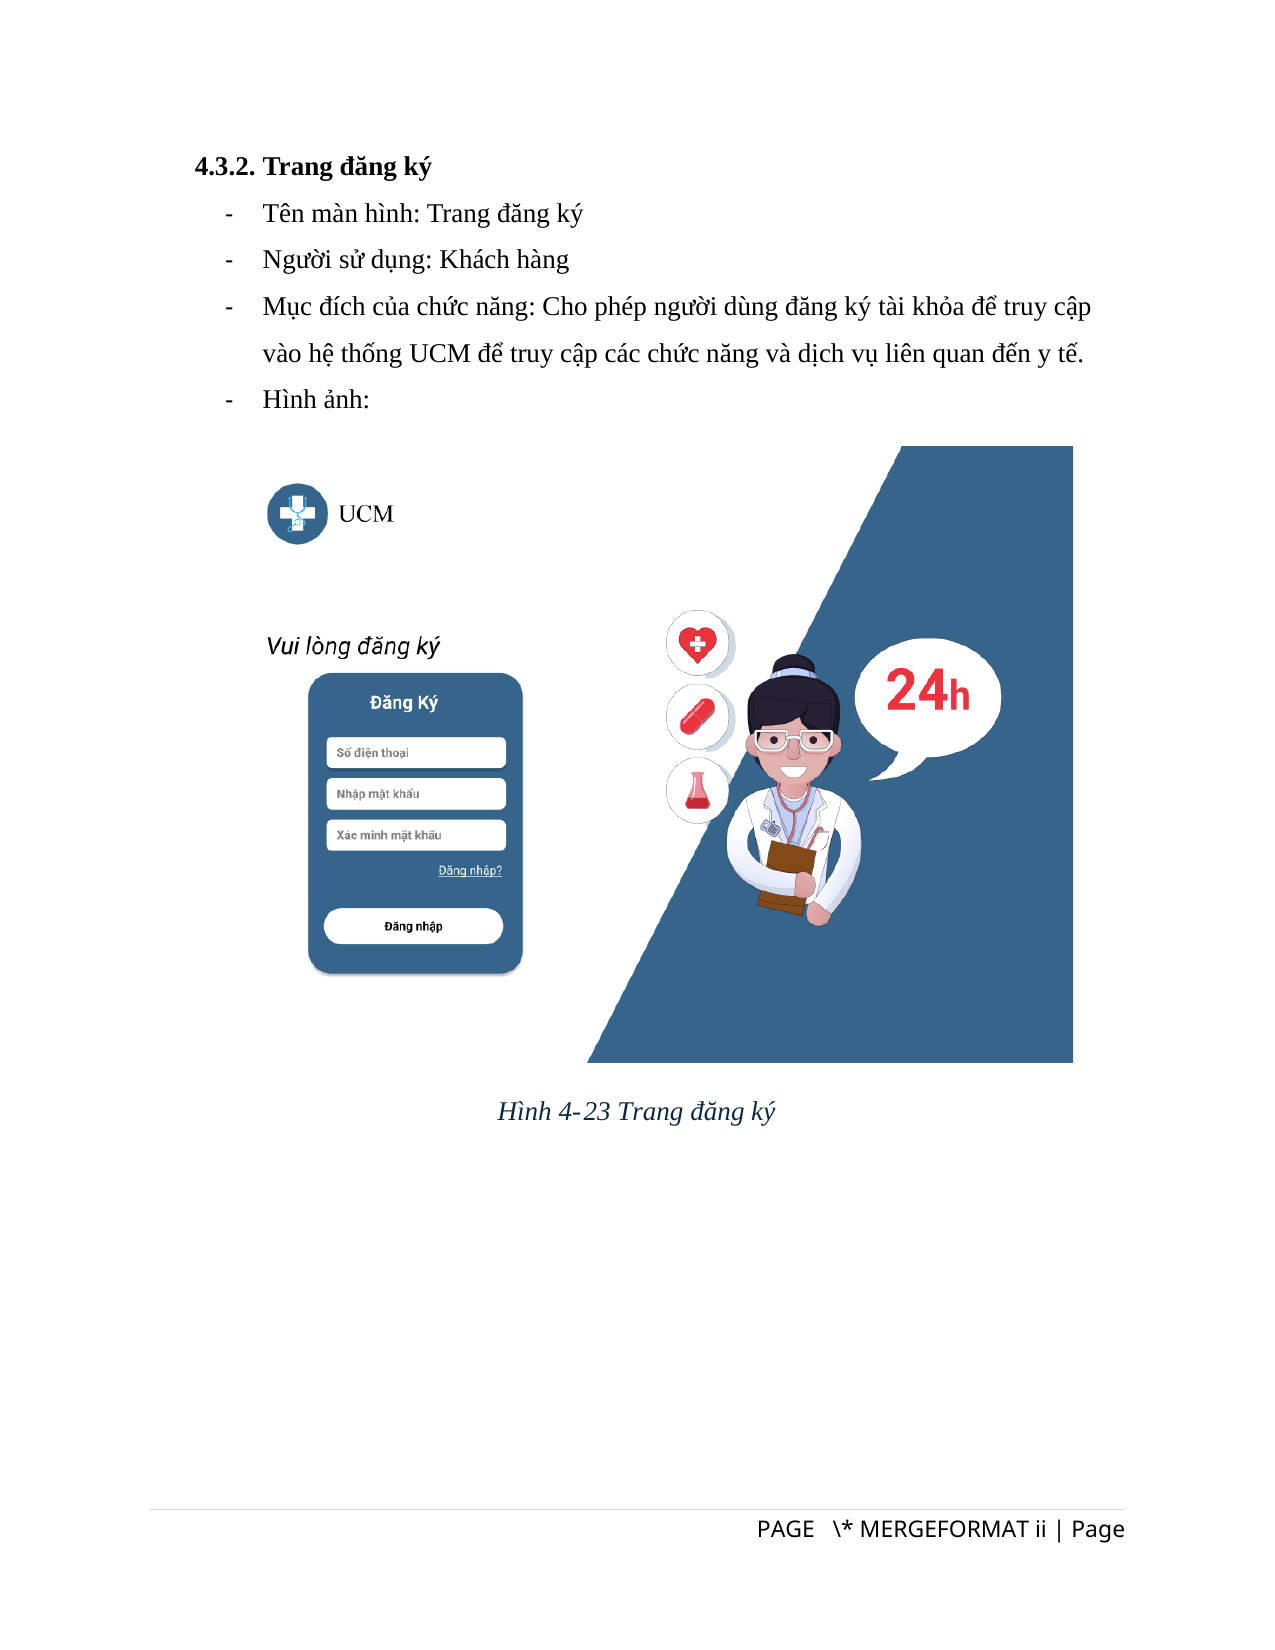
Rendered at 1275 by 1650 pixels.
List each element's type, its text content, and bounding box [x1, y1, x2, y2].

picture [201, 446, 1074, 1063]
list Hình ảnh: [225, 383, 1125, 414]
list Mục đích của chức năng: Cho phép người dùng đăng ký tài khỏa để truy cập vào hệ thống UCM để truy cập các chức năng và dịch vụ liên quan đến y tế. [225, 290, 1125, 368]
list Người sử dụng: Khách hàng [225, 243, 1125, 274]
list Tên màn hình: Trang đăng ký [225, 197, 1125, 228]
list Trang đăng ký [225, 150, 1125, 181]
